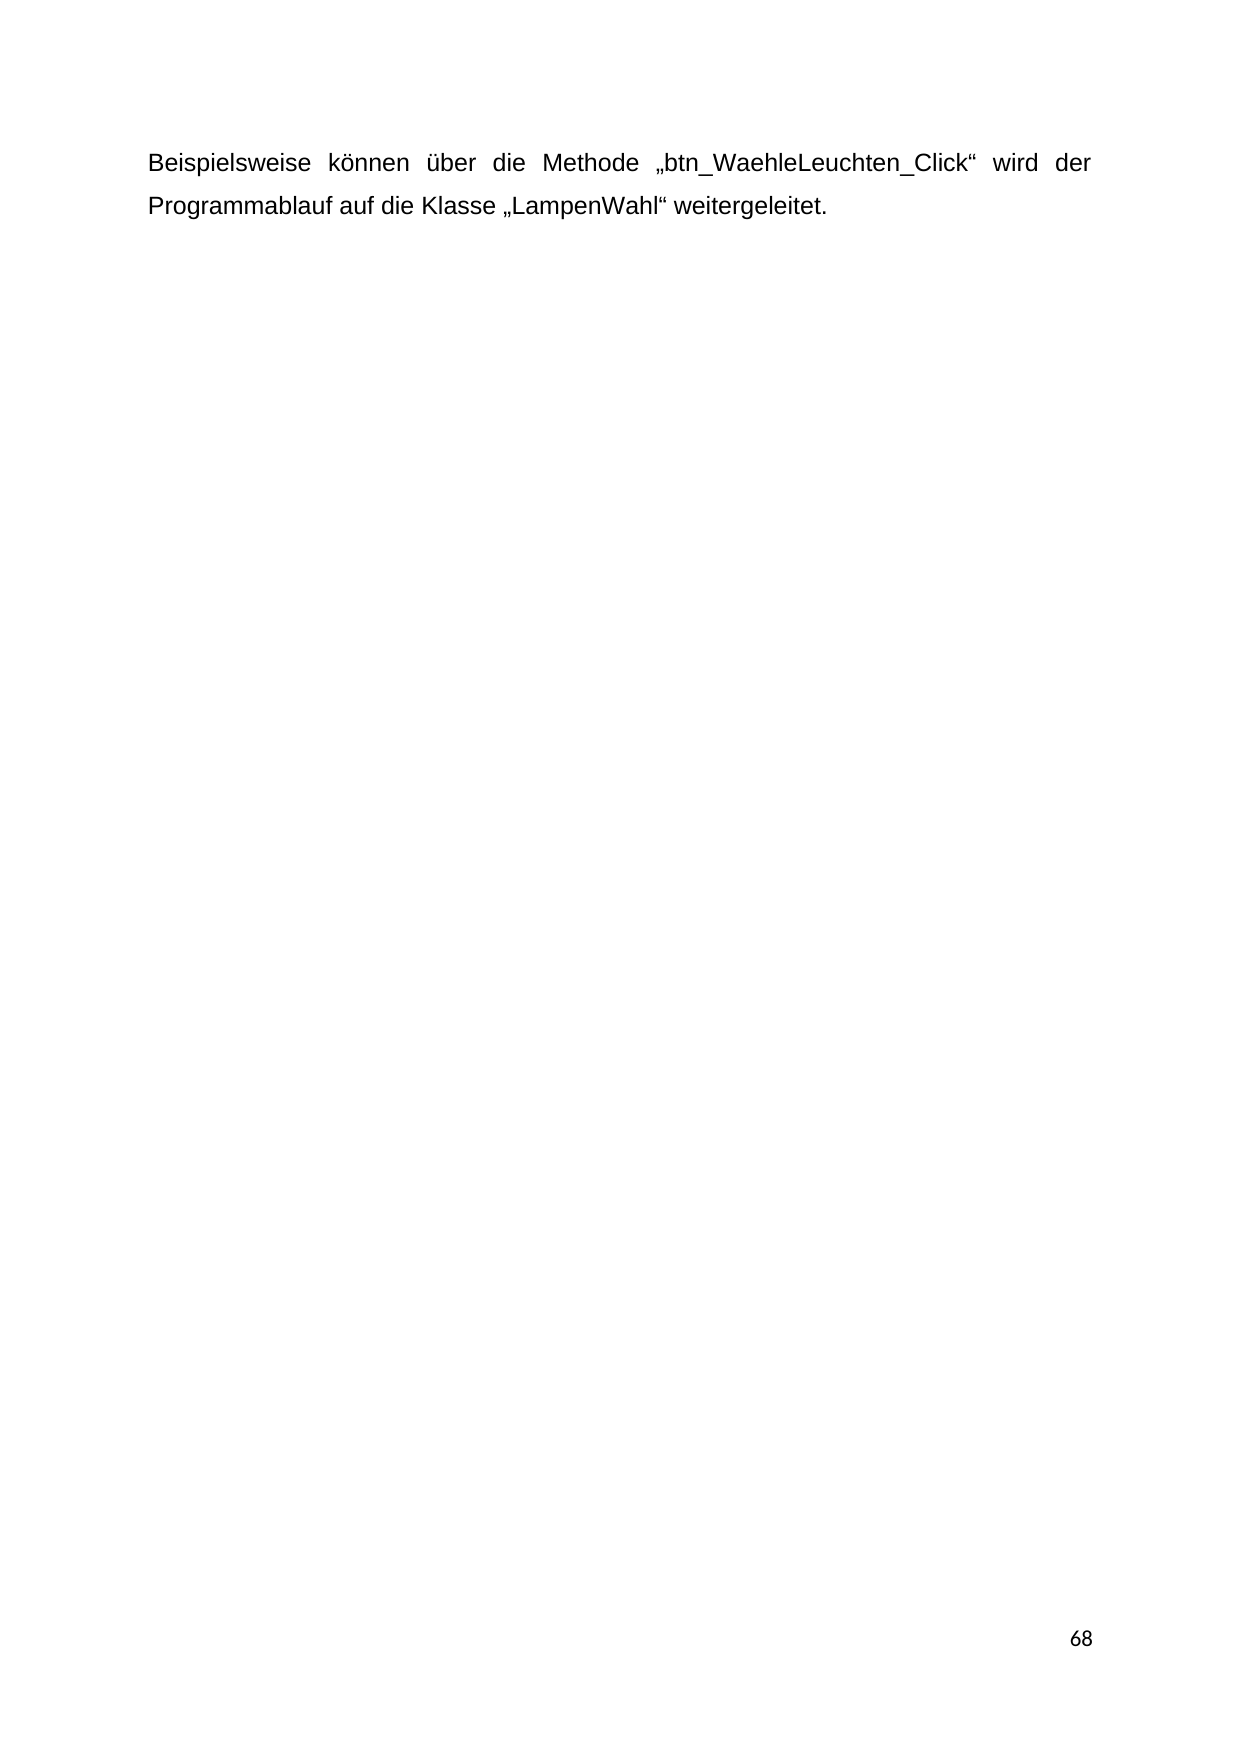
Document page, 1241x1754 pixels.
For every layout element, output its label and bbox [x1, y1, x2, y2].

text [148, 148, 1093, 219]
